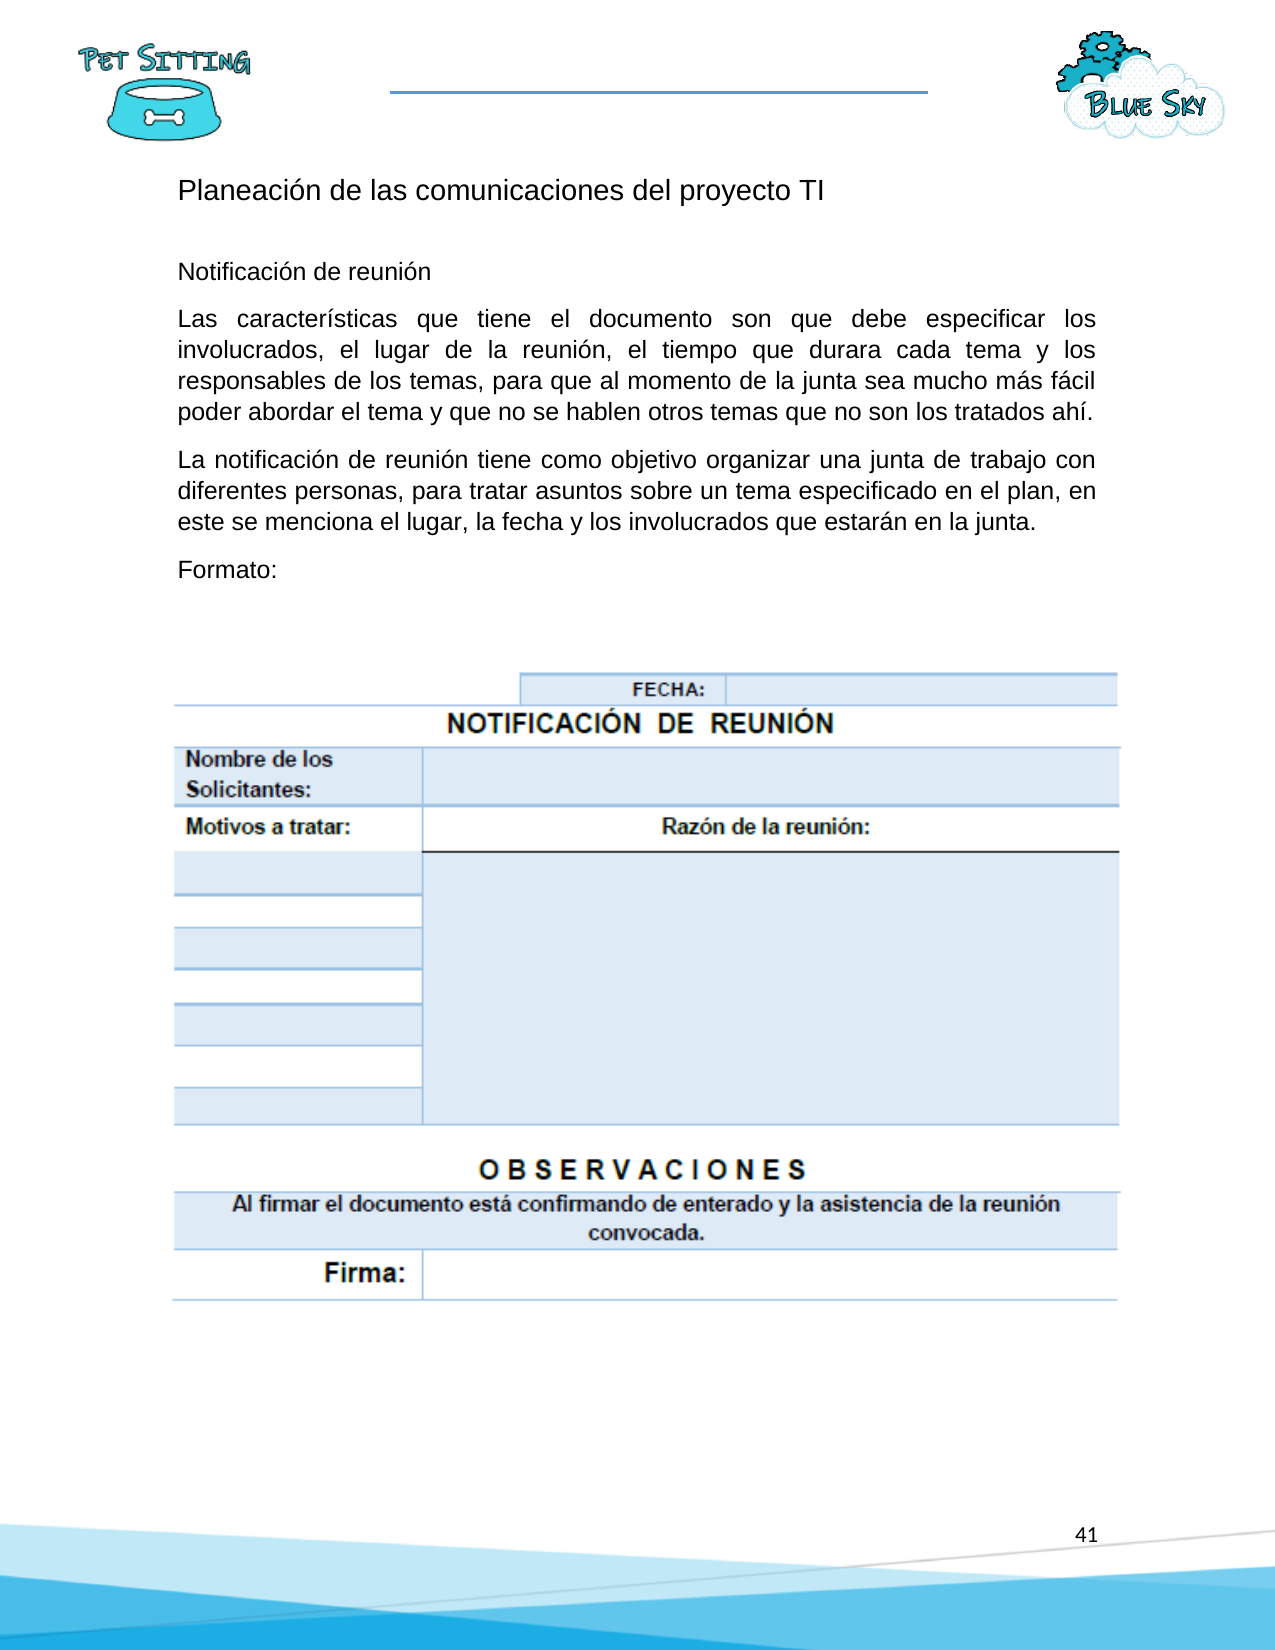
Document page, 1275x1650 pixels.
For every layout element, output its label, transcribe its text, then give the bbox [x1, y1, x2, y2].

text Notificación de reunión [177, 257, 1098, 285]
picture [71, 31, 260, 148]
text Formato: [177, 555, 1098, 584]
text Las características que tiene el documento son que debe especificar los involucrados, el lugar de la reunión, el tiempo que durara cada tema y los responsables de los temas, para que al momento de la junta sea mucho más fácil poder abordar el tema y que no se hablen otros temas que no son los tratados ahí. [177, 304, 1098, 426]
subtitle Planeación de las comunicaciones del proyecto TI [177, 173, 1098, 206]
text La notificación de reunión tiene como objetivo organizar una junta de trabajo con diferentes personas, para tratar asuntos sobre un tema especificado en el plan, en este se menciona el lugar, la fecha y los involucrados que estarán en la junta. [177, 445, 1098, 536]
picture [1050, 31, 1230, 143]
picture [0, 1487, 1275, 1650]
